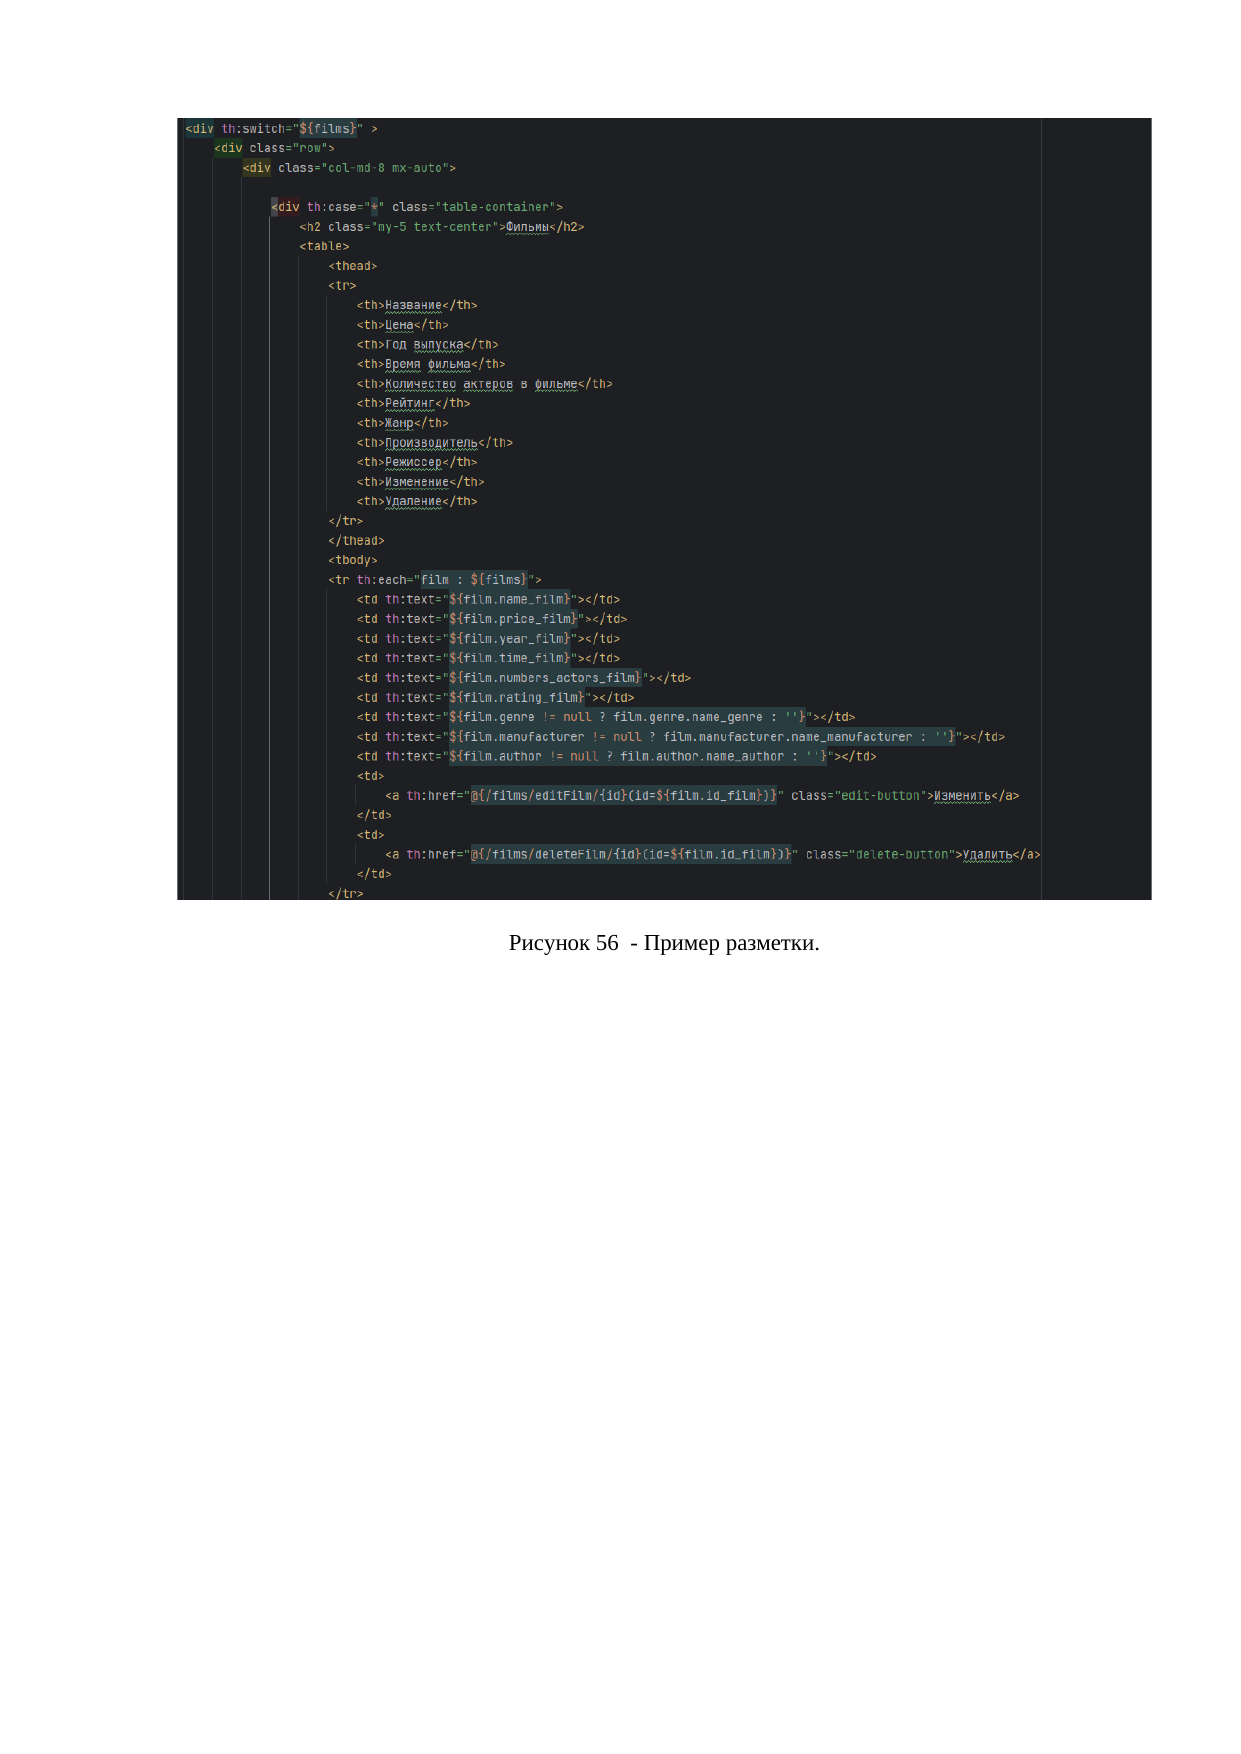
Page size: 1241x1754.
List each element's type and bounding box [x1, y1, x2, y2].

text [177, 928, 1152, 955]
picture [177, 118, 1152, 900]
